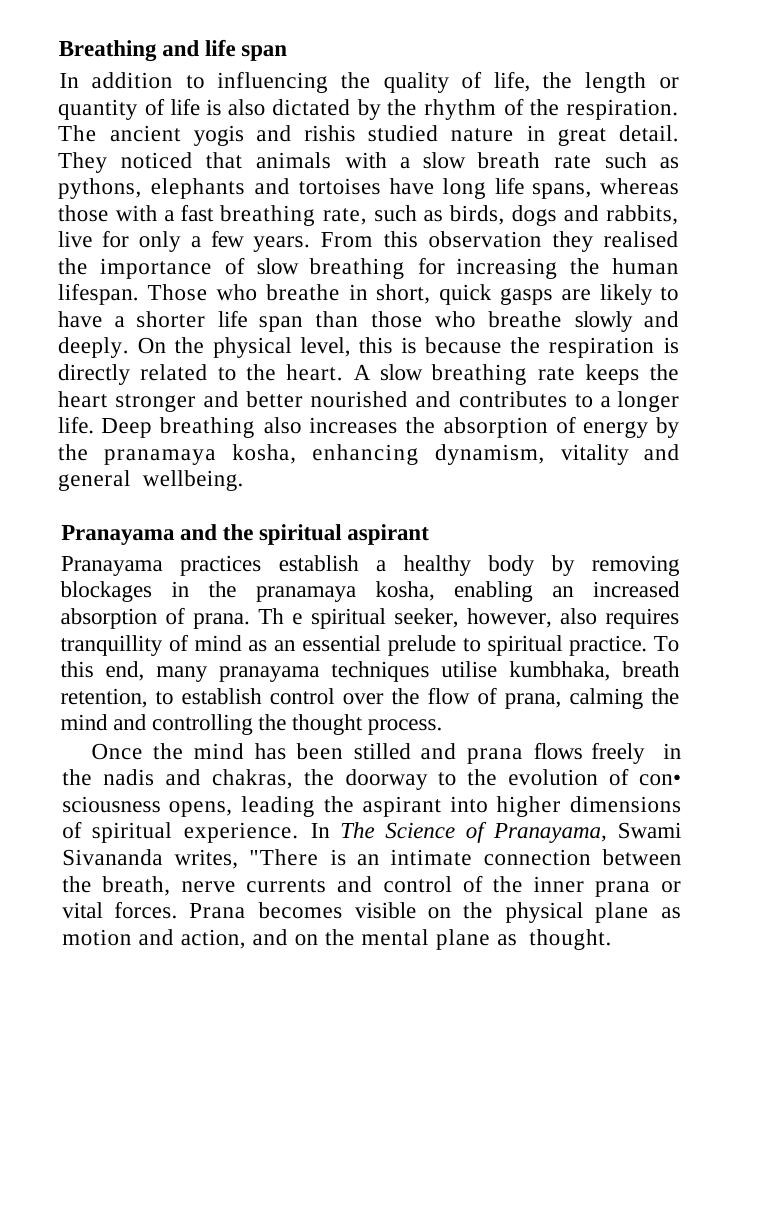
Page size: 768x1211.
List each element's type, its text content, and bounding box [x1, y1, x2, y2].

text In addition to influencing the quality of life, the length or quantity of life is also dictated by the rhythm of the respiration. The ancient yogis and rishis studied nature in great detail. They noticed that animals with a slow breath rate such as pythons, elephants and tortoises have long life spans, whereas those with a fast breathing rate, such as birds, dogs and rabbits, live for only a few years. From this observation they realised the importance of slow breathing for increasing the human lifespan. Those who breathe in short, quick gasps are likely to have a shorter life span than those who breathe slowly and deeply. On the physical level, this is because the respiration is directly related to the heart. A slow breathing rate keeps the heart stronger and better nourished and contributes to a longer life. Deep breathing also increases the absorption of energy by the pranamaya kosha, enhancing dynamism, vitality and general wellbeing. [58, 67, 679, 492]
subtitle Pranayama and the spiritual aspirant [61, 519, 693, 545]
text Once the mind has been stilled and prana flows freely in the nadis and chakras, the doorway to the evolution of con• sciousness opens, leading the aspirant into higher dimensions of spiritual experience. In The Science of Pranayama, Swami Sivananda writes, "There is an intimate connection between the breath, nerve currents and control of the inner prana or vital forces. Prana becomes visible on the physical plane as motion and action, and on the mental plane as thought. [62, 738, 681, 950]
text Pranayama practices establish a healthy body by removing blockages in the pranamaya kosha, enabling an increased absorption of prana. Th e spiritual seeker, however, also requires tranquillity of mind as an essential prelude to spiritual practice. To this end, many pranayama techniques utilise kumbhaka, breath retention, to establish control over the flow of prana, calming the mind and controlling the thought process. [60, 550, 681, 736]
subtitle Breathing and life span [58, 35, 693, 62]
